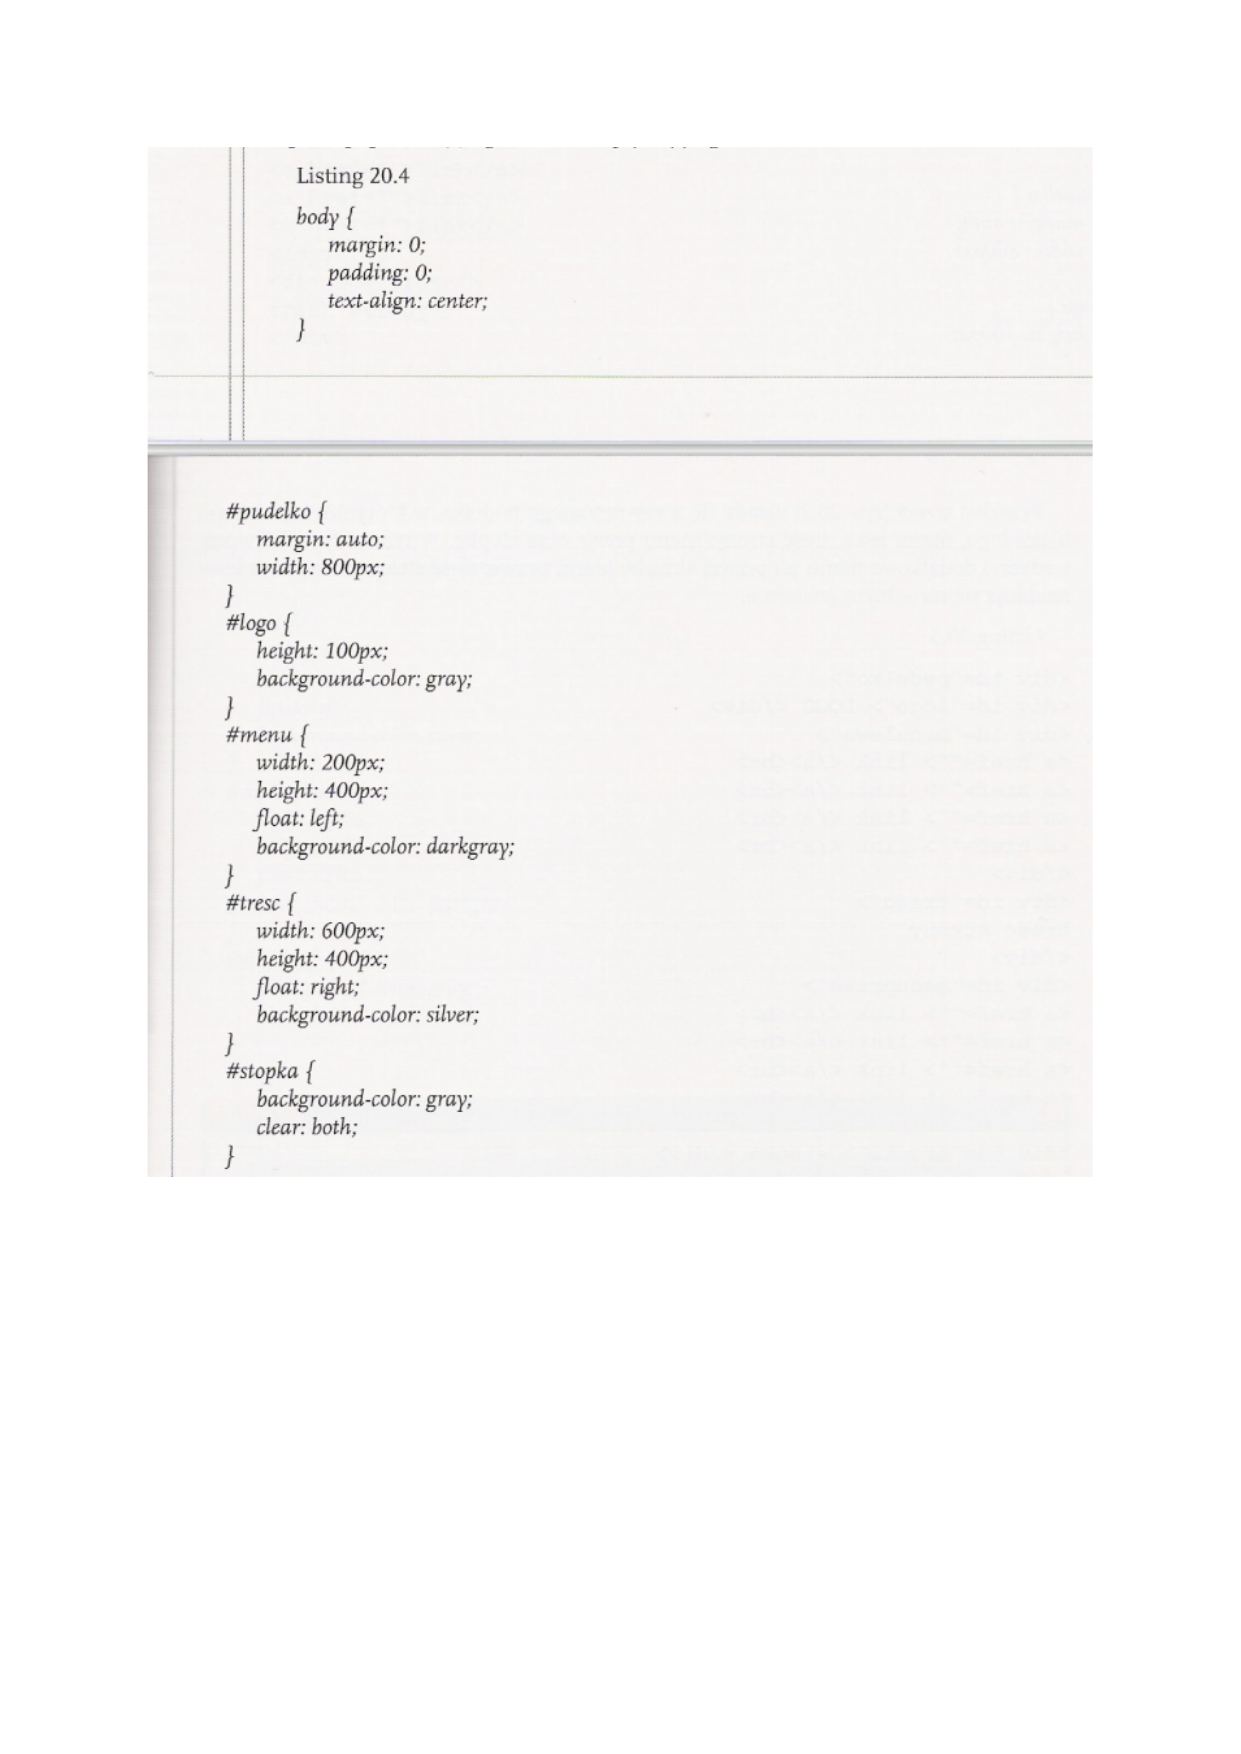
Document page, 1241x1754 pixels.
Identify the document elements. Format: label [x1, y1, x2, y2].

picture [147, 147, 1093, 1177]
